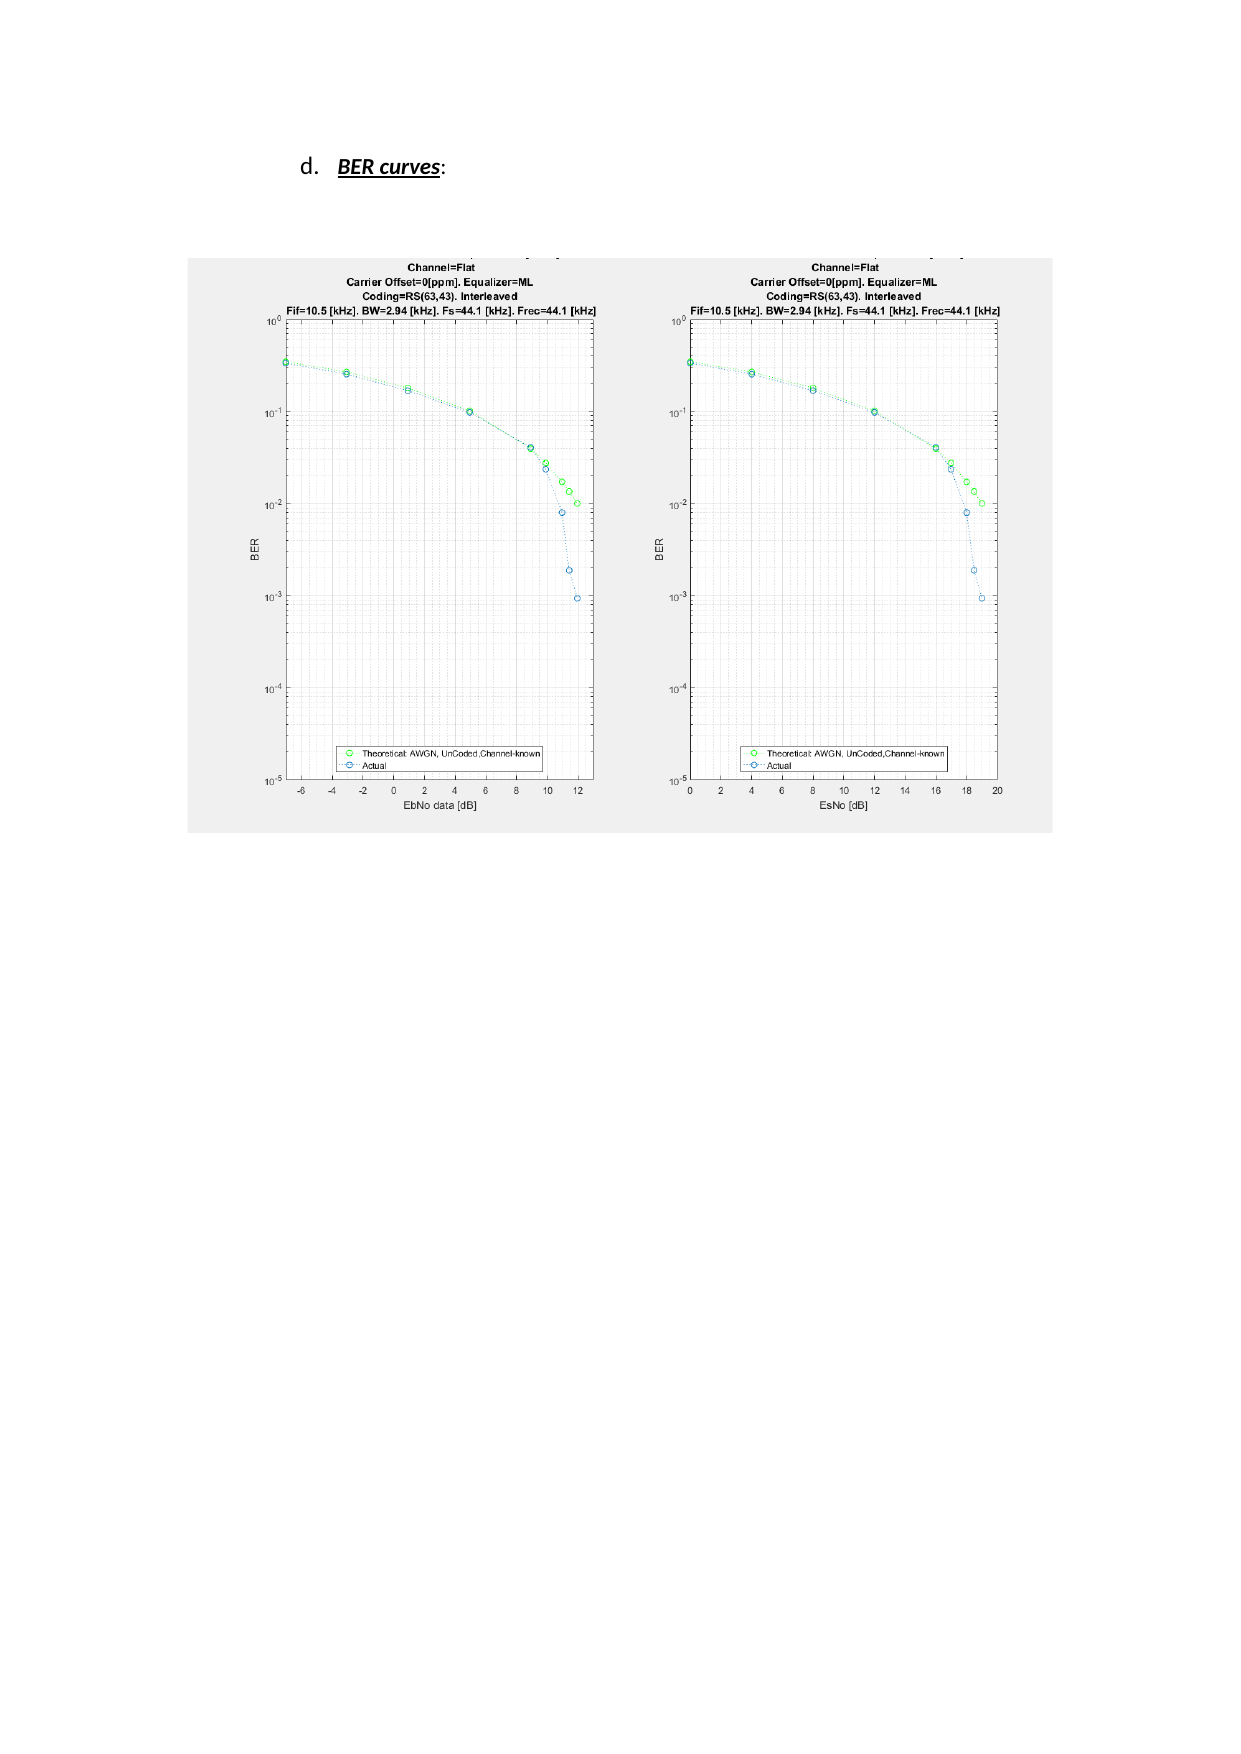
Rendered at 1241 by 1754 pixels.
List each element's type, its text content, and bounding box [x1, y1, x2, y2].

list BER curves: [300, 150, 1053, 181]
picture [187, 258, 1053, 833]
